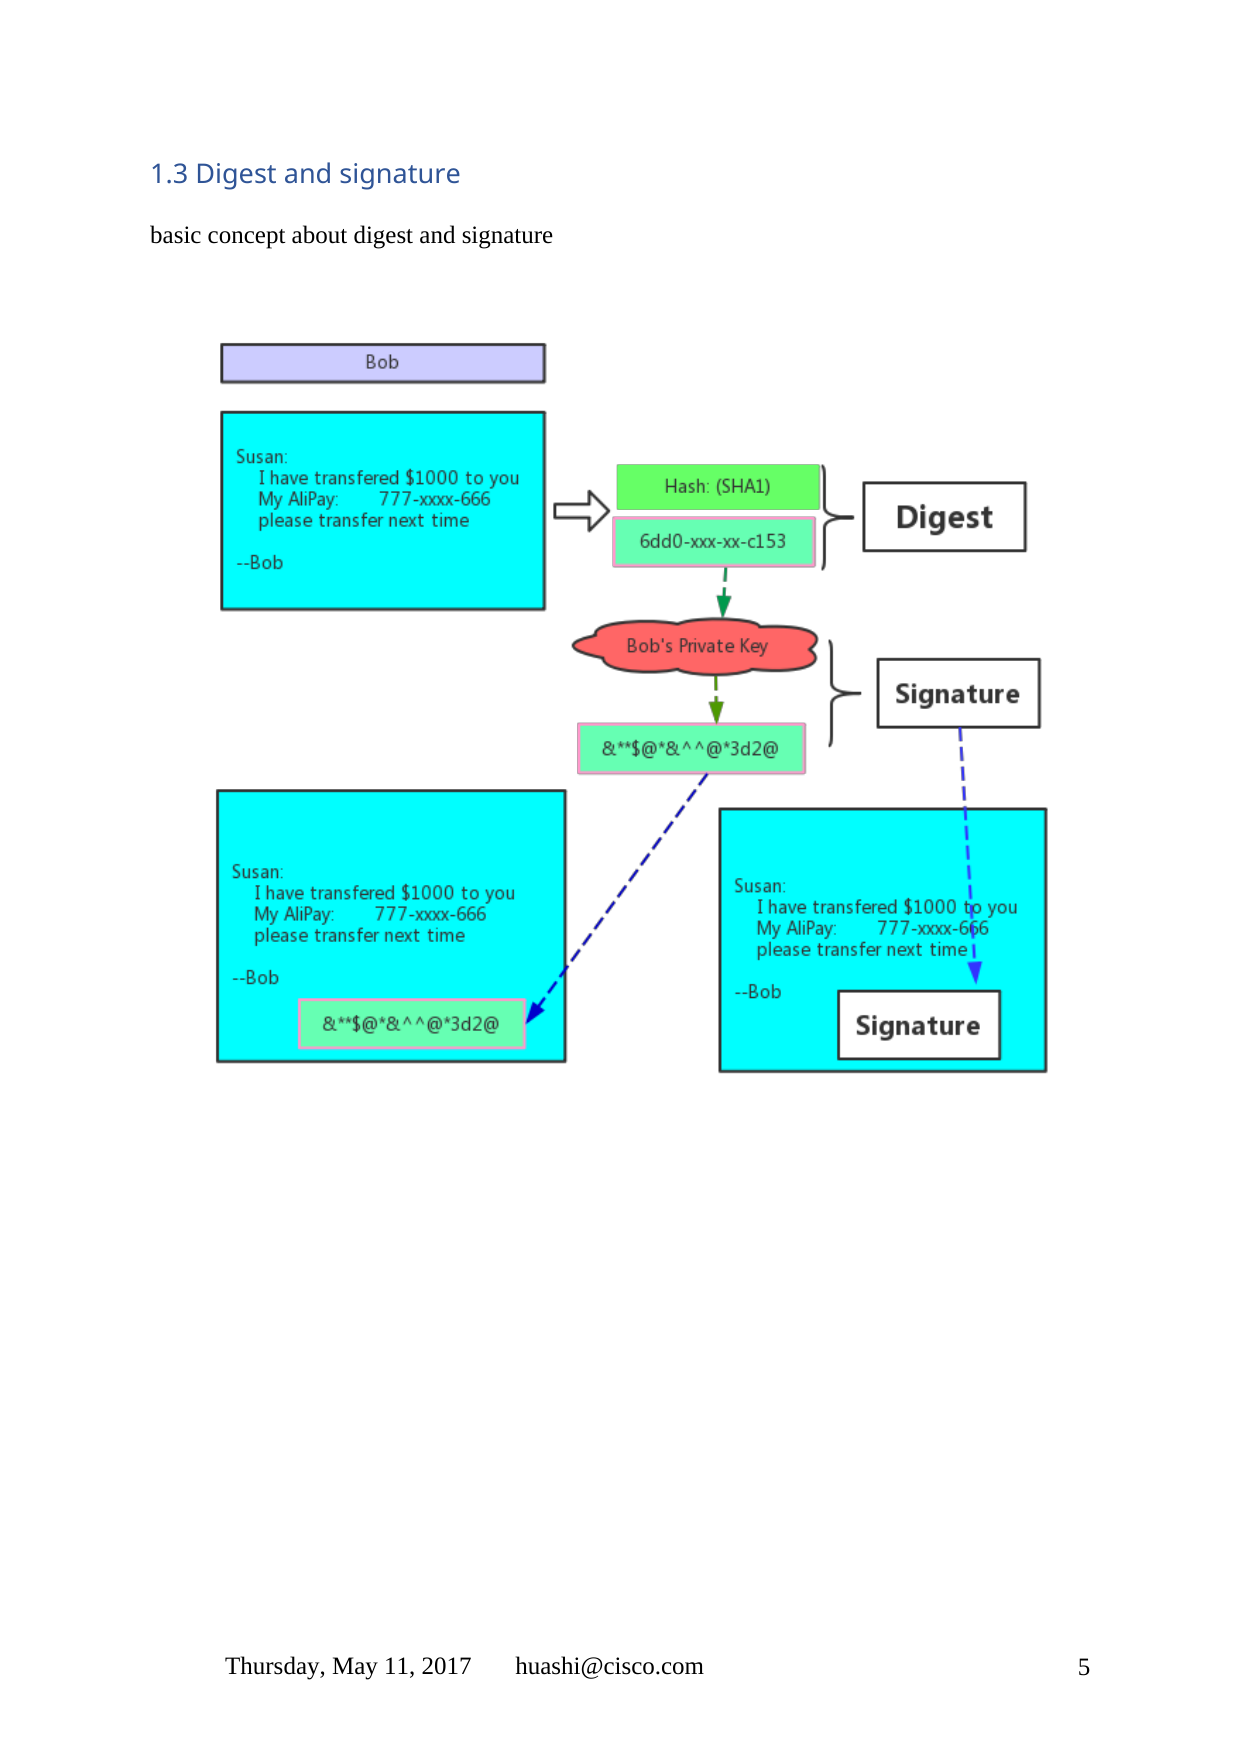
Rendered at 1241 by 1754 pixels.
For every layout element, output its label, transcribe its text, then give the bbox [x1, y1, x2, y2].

picture [150, 277, 1090, 1117]
text basic concept about digest and signature [150, 220, 1090, 248]
subtitle 1.3 Digest and signature [150, 154, 1090, 191]
